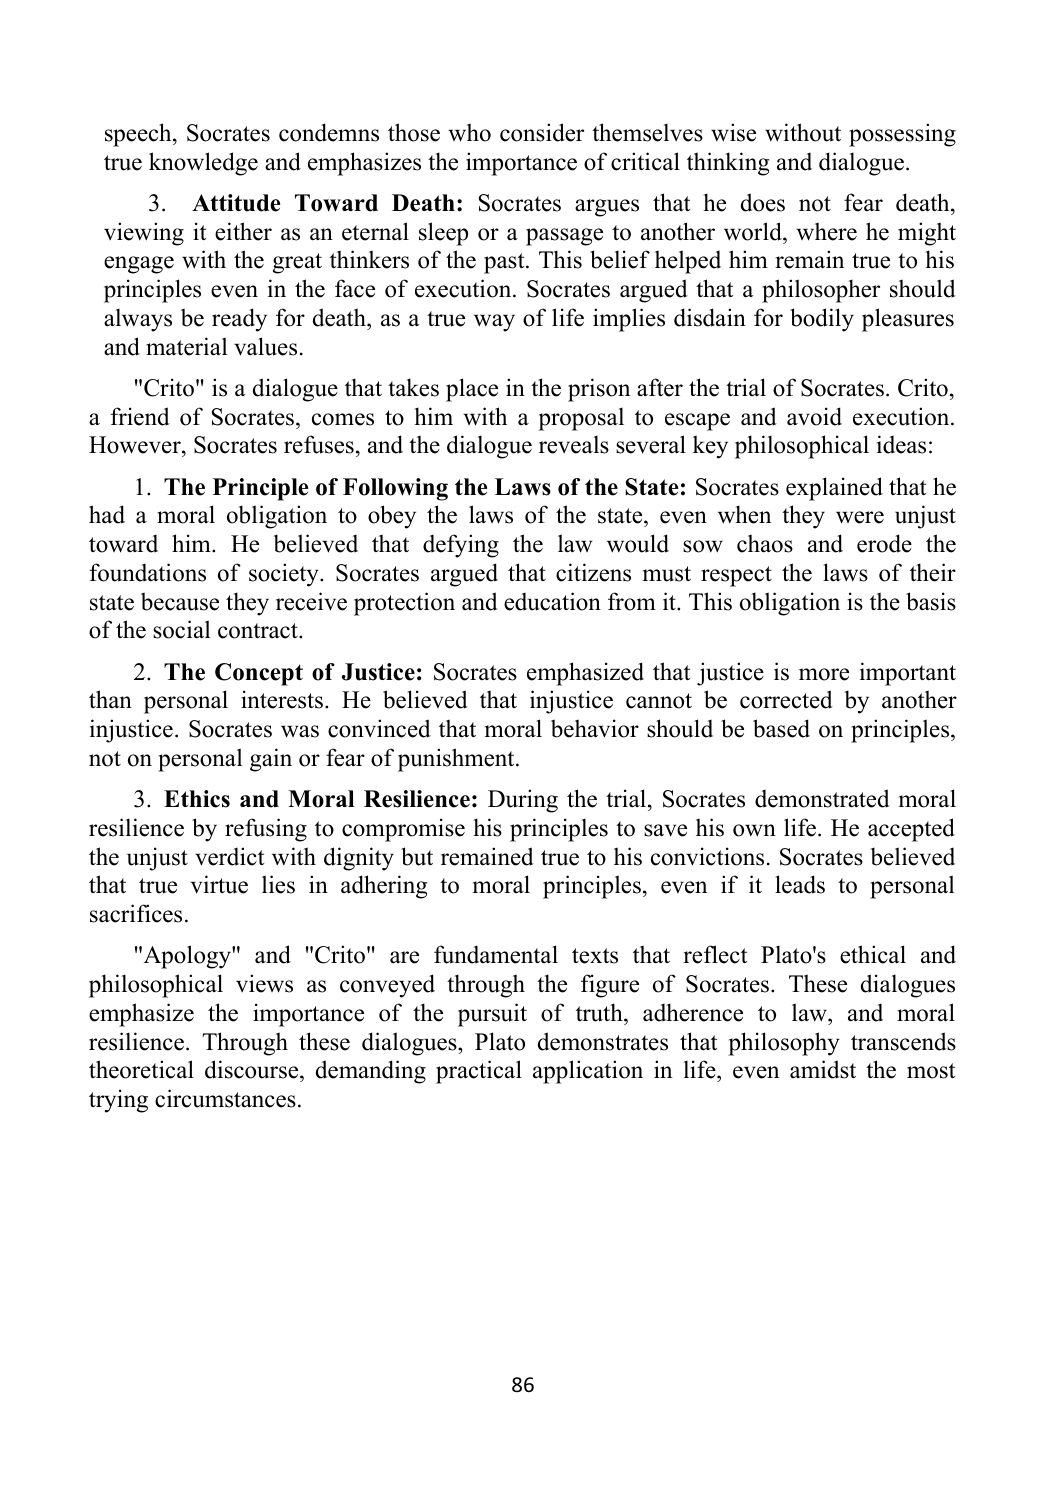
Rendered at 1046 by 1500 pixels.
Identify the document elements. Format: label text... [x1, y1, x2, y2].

list The Principle of Following the Laws of the State: Socrates explained that he had a moral obligation to obey the laws of the state, even when they were unjust toward him. He believed that defying the law would sow chaos and erode the foundations of society. Socrates argued that citizens must respect the laws of their state because they receive protection and education from it. This obligation is the basis of the social contract. [89, 472, 957, 644]
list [103, 118, 957, 176]
text "Apology" and "Crito" are fundamental texts that reflect Plato's ethical and philosophical views as conveyed through the figure of Socrates. These dialogues emphasize the importance of the pursuit of truth, adherence to law, and moral resilience. Through these dialogues, Plato demonstrates that philosophy transcends theoretical discourse, demanding practical application in life, even amidst the most trying circumstances. [89, 941, 957, 1113]
text "Crito" is a dialogue that takes place in the prison after the trial of Socrates. Crito, a friend of Socrates, comes to him with a proposal to escape and avoid execution. However, Socrates refuses, and the dialogue reveals several key philosophical ideas: [89, 373, 957, 459]
list Attitude Toward Death: Socrates argues that he does not fear death, viewing it either as an eternal sleep or a passage to another world, where he might engage with the great thinkers of the past. This belief helped him remain true to his principles even in the face of execution. Socrates argued that a philosopher should always be ready for death, as a true way of life implies disdain for bodily pleasures and material values. [103, 188, 957, 361]
list Ethics and Moral Resilience: During the trial, Socrates demonstrated moral resilience by refusing to compromise his principles to save his own life. He accepted the unjust verdict with dignity but remained true to his convictions. Socrates believed that true virtue lies in adhering to moral principles, even if it leads to personal sacrifices. [89, 784, 957, 928]
list The Concept of Justice: Socrates emphasized that justice is more important than personal interests. He believed that injustice cannot be corrected by another injustice. Socrates was convinced that moral behavior should be based on principles, not on personal gain or fear of punishment. [89, 657, 957, 772]
